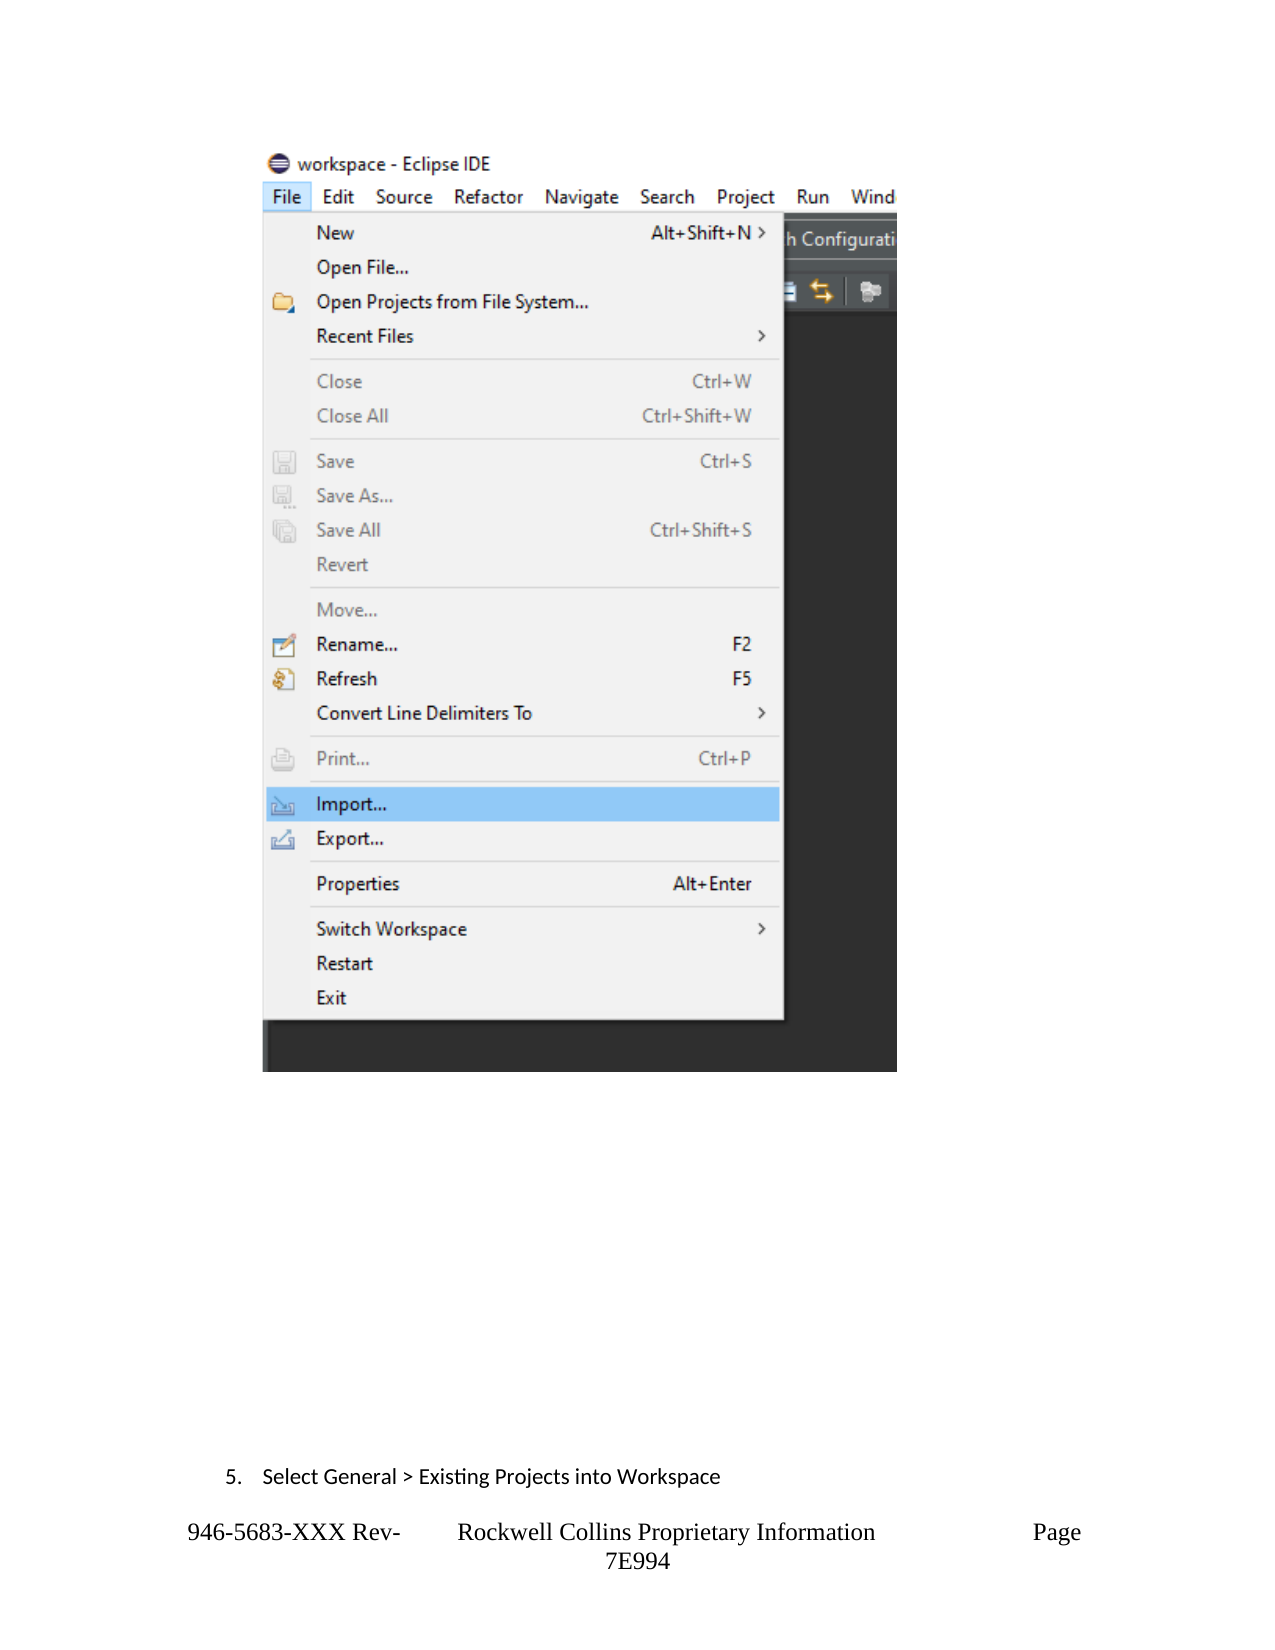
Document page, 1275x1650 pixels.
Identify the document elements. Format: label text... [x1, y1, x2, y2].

picture [262, 150, 897, 1072]
list Select General > Existing Projects into Workspace [225, 1462, 1162, 1490]
